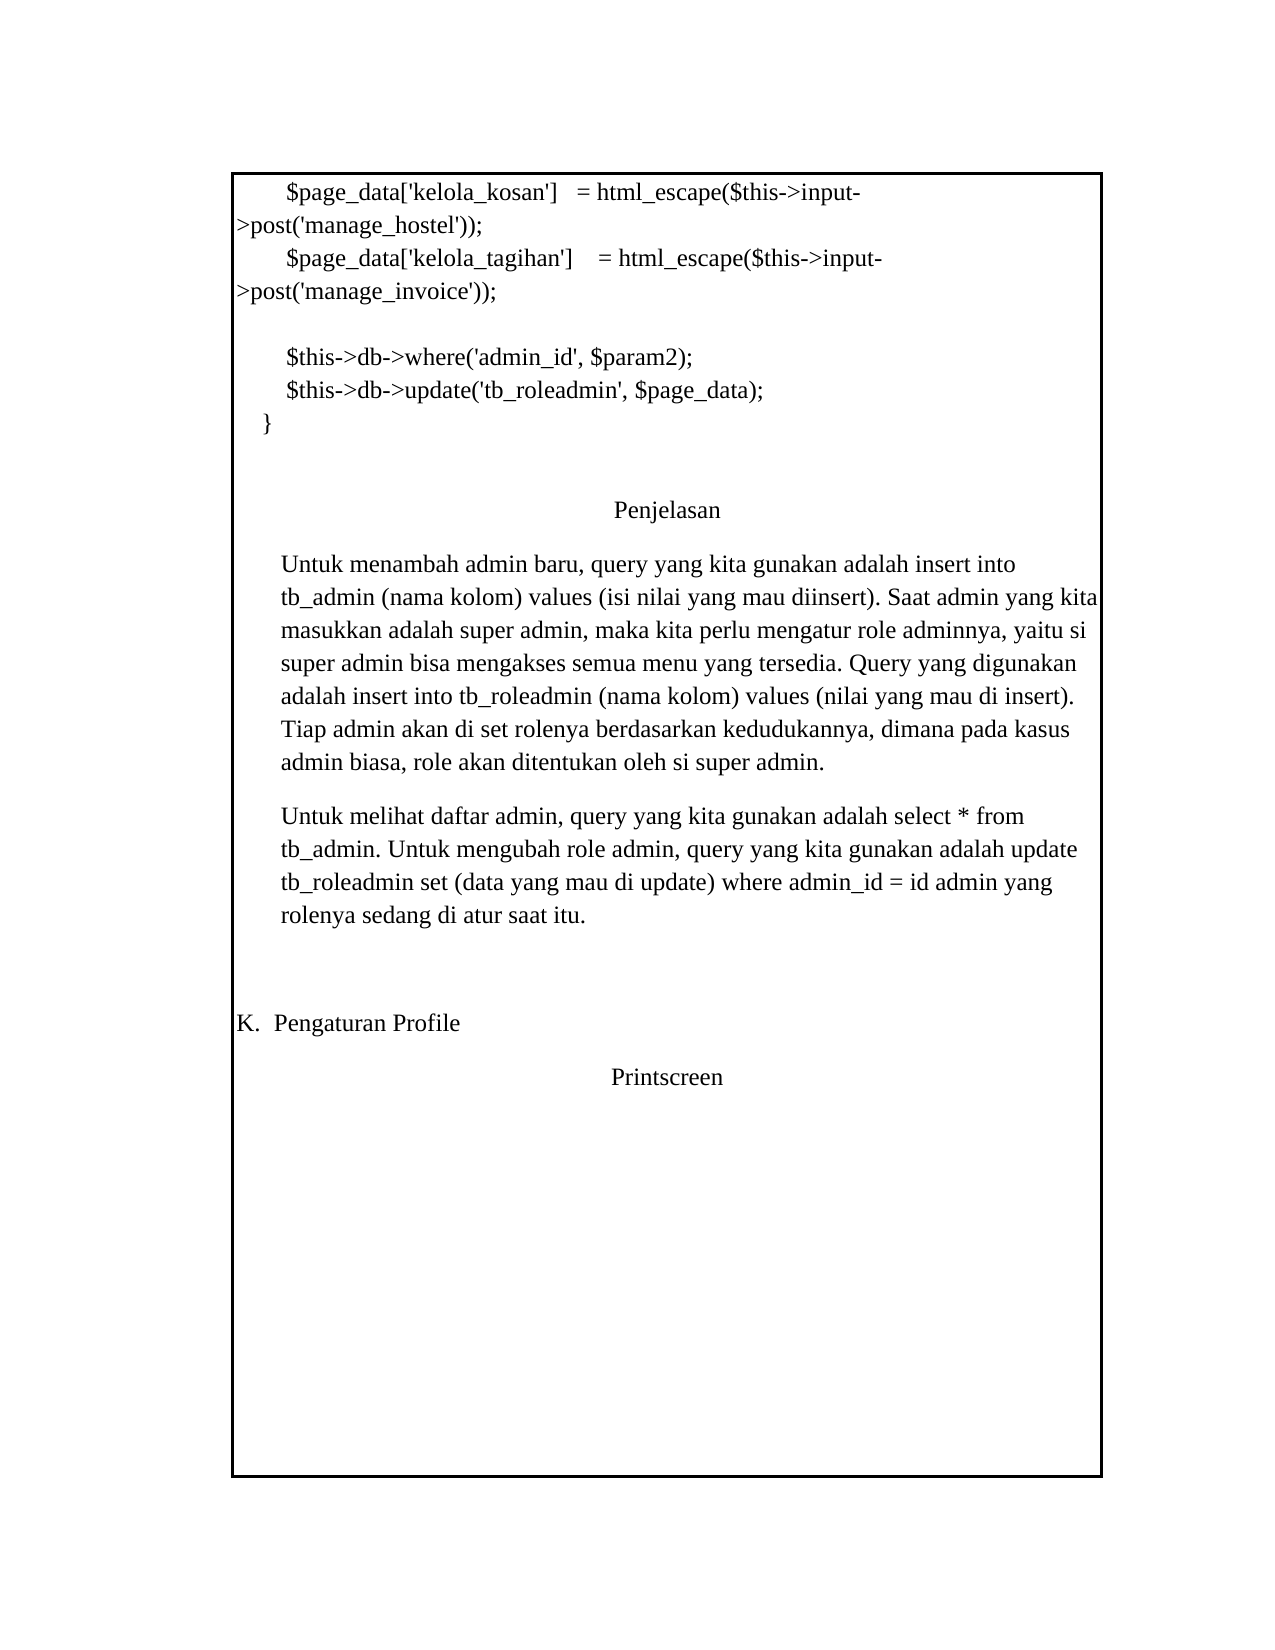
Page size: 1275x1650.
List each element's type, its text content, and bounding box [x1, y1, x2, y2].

text $this->db->update('tb_roleadmin', $page_data); [236, 375, 1098, 404]
text Penjelasan [236, 495, 1098, 524]
text Untuk menambah admin baru, query yang kita gunakan adalah insert into tb_admin (nama kolom) values (isi nilai yang mau diinsert). Saat admin yang kita masukkan adalah super admin, maka kita perlu mengatur role adminnya, yaitu si super admin bisa mengakses semua menu yang tersedia. Query yang digunakan adalah insert into tb_roleadmin (nama kolom) values (nilai yang mau di insert). Tiap admin akan di set rolenya berdasarkan kedudukannya, dimana pada kasus admin biasa, role akan ditentukan oleh si super admin. [281, 549, 1098, 776]
text $this->db->where('admin_id', $param2); [236, 342, 1098, 371]
text $page_data['kelola_tagihan'] = html_escape($this->input->post('manage_invoice')); [236, 243, 1098, 305]
text $page_data['kelola_kosan'] = html_escape($this->input->post('manage_hostel')); [236, 177, 1098, 239]
list Pengaturan Profile [236, 1008, 1098, 1037]
text Untuk melihat daftar admin, query yang kita gunakan adalah select * from tb_admin. Untuk mengubah role admin, query yang kita gunakan adalah update tb_roleadmin set (data yang mau di update) where admin_id = id admin yang rolenya sedang di atur saat itu. [281, 801, 1098, 929]
text Printscreen [236, 1062, 1098, 1090]
text } [236, 408, 1098, 437]
